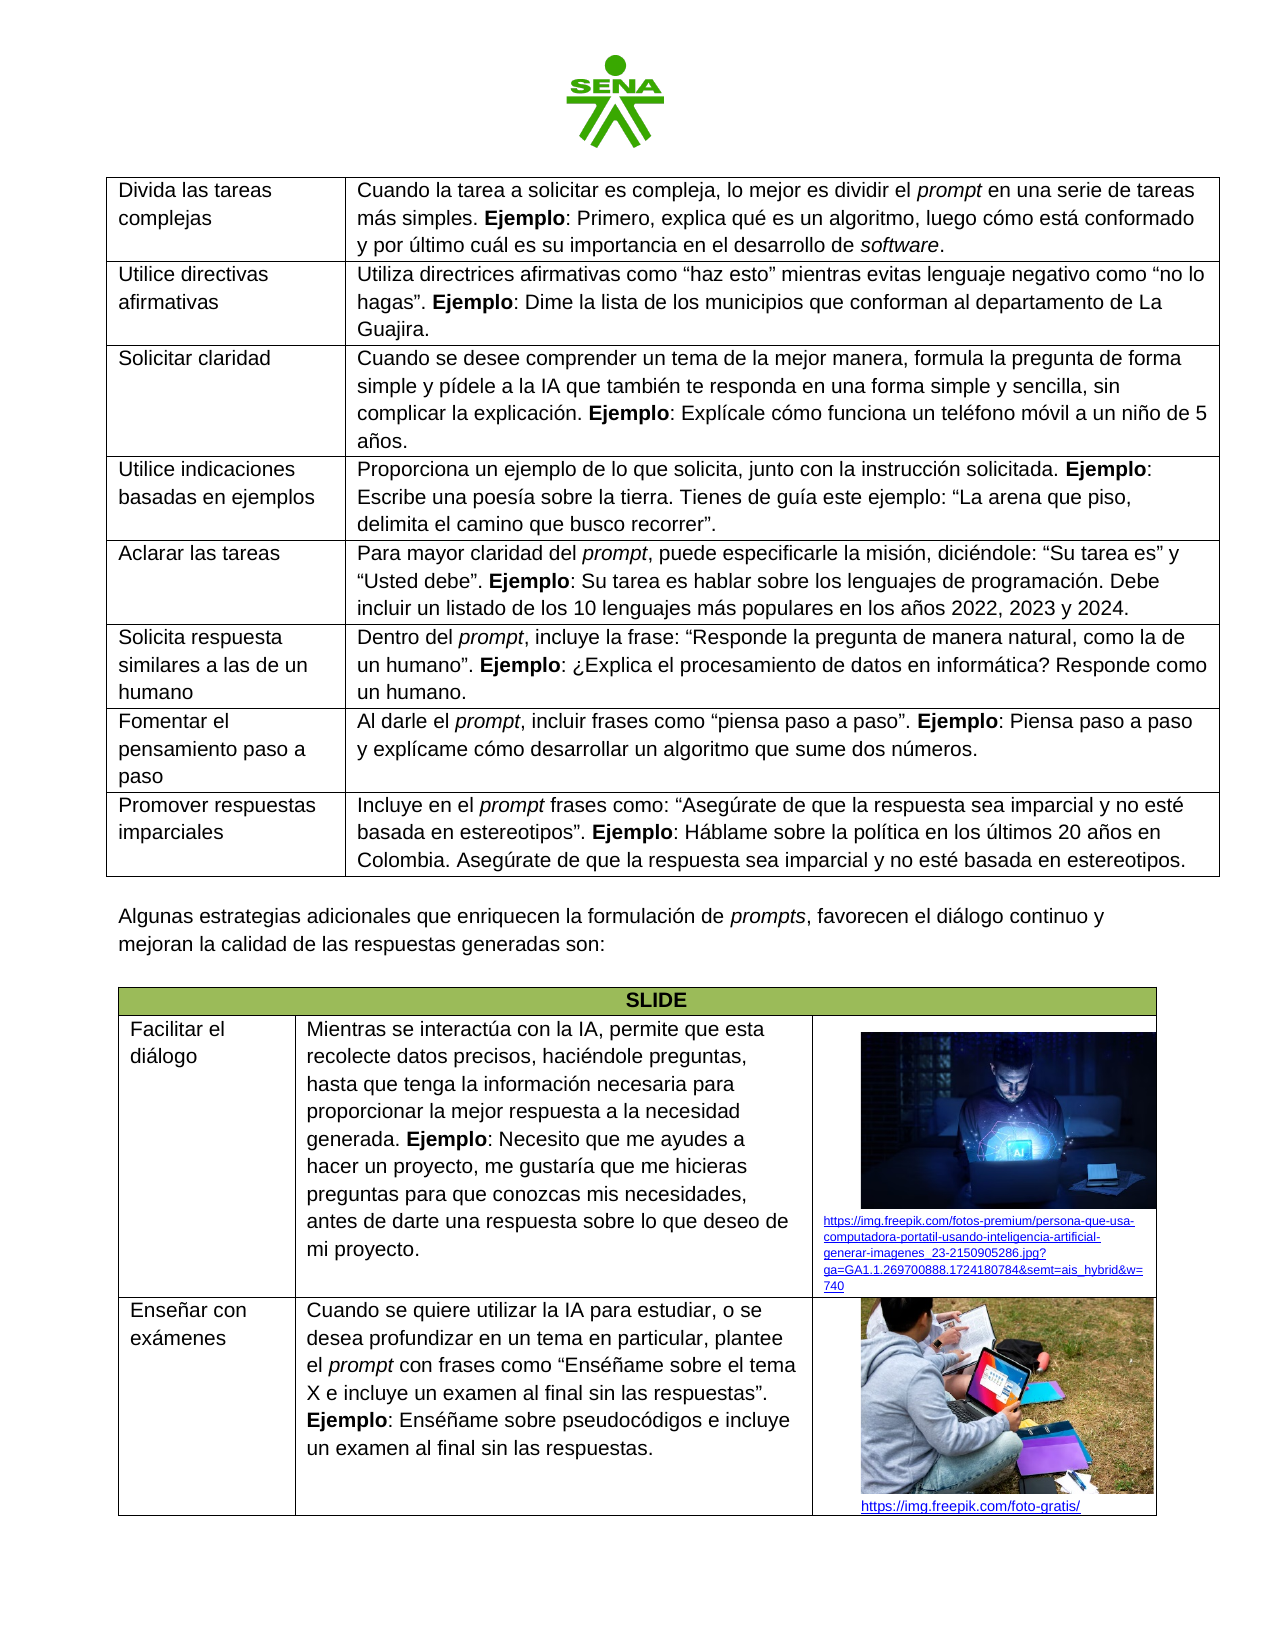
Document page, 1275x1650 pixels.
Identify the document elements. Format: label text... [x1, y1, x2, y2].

table_cell Fomentar el pensamiento paso a paso [107, 709, 345, 792]
text Algunas estrategias adicionales que enriquecen la formulación de prompts, favorecen el diálogo continuo y mejoran la calidad de las respuestas generadas son: [118, 904, 1157, 956]
table_cell Cuando la tarea a solicitar es compleja, lo mejor es dividir el prompt en una serie de tareas más simples. Ejemplo: Primero, explica qué es un algoritmo, luego cómo está conformado y por último cuál es su importancia en el desarrollo de software. [346, 178, 1219, 261]
table_cell Divida las tareas complejas [107, 178, 345, 261]
table_cell Incluye en el prompt frases como: “Asegúrate de que la respuesta sea imparcial y no esté basada en estereotipos”. Ejemplo: Háblame sobre la política en los últimos 20 años en Colombia. Asegúrate de que la respuesta sea imparcial y no esté basada en estereotipos. [346, 793, 1219, 876]
table_cell Utilice indicaciones basadas en ejemplos [107, 457, 345, 540]
table_cell Proporciona un ejemplo de lo que solicita, junto con la instrucción solicitada. Ejemplo: Escribe una poesía sobre la tierra. Tienes de guía este ejemplo: “La arena que piso, delimita el camino que busco recorrer”. [346, 457, 1219, 540]
table_cell Para mayor claridad del prompt, puede especificarle la misión, diciéndole: “Su tarea es” y “Usted debe”. Ejemplo: Su tarea es hablar sobre los lenguajes de programación. Debe incluir un listado de los 10 lenguajes más populares en los años 2022, 2023 y 2024. [346, 541, 1219, 624]
table_cell Dentro del prompt, incluye la frase: “Responde la pregunta de manera natural, como la de un humano”. Ejemplo: ¿Explica el procesamiento de datos en informática? Responde como un humano. [346, 625, 1219, 708]
picture [860, 1032, 1157, 1209]
table_cell Facilitar el diálogo [119, 1016, 295, 1297]
picture [860, 1298, 1154, 1494]
table_cell https://img.freepik.com/fotos-premium/persona-que-usa-computadora-portatil-usando-inteligencia-artificial-generar-imagenes_23-2150905286.jpg?ga=GA1.1.269700888.1724180784&semt=ais_hybrid&w=740 [813, 1016, 1156, 1297]
table_cell Enseñar con exámenes [119, 1298, 295, 1515]
table_cell Utilice directivas afirmativas [107, 262, 345, 345]
table_cell Aclarar las tareas [107, 541, 345, 624]
table_cell Promover respuestas imparciales [107, 793, 345, 876]
table_cell Al darle el prompt, incluir frases como “piensa paso a paso”. Ejemplo: Piensa paso a paso y explícame cómo desarrollar un algoritmo que sume dos números. [346, 709, 1219, 792]
table_cell Solicitar claridad [107, 346, 345, 456]
table_cell Mientras se interactúa con la IA, permite que esta recolecte datos precisos, haciéndole preguntas, hasta que tenga la información necesaria para proporcionar la mejor respuesta a la necesidad generada. Ejemplo: Necesito que me ayudes a hacer un proyecto, me gustaría que me hicieras preguntas para que conozcas mis necesidades, antes de darte una respuesta sobre lo que deseo de mi proyecto. [296, 1016, 812, 1297]
table_cell Utiliza directrices afirmativas como “haz esto” mientras evitas lenguaje negativo como “no lo hagas”. Ejemplo: Dime la lista de los municipios que conforman al departamento de La Guajira. [346, 262, 1219, 345]
table_header SLIDE [119, 988, 1156, 1015]
table_cell Cuando se desee comprender un tema de la mejor manera, formula la pregunta de forma simple y pídele a la IA que también te responda en una forma simple y sencilla, sin complicar la explicación. Ejemplo: Explícale cómo funciona un teléfono móvil a un niño de 5 años. [346, 346, 1219, 456]
table_cell Solicita respuesta similares a las de un humano [107, 625, 345, 708]
picture [566, 55, 664, 148]
